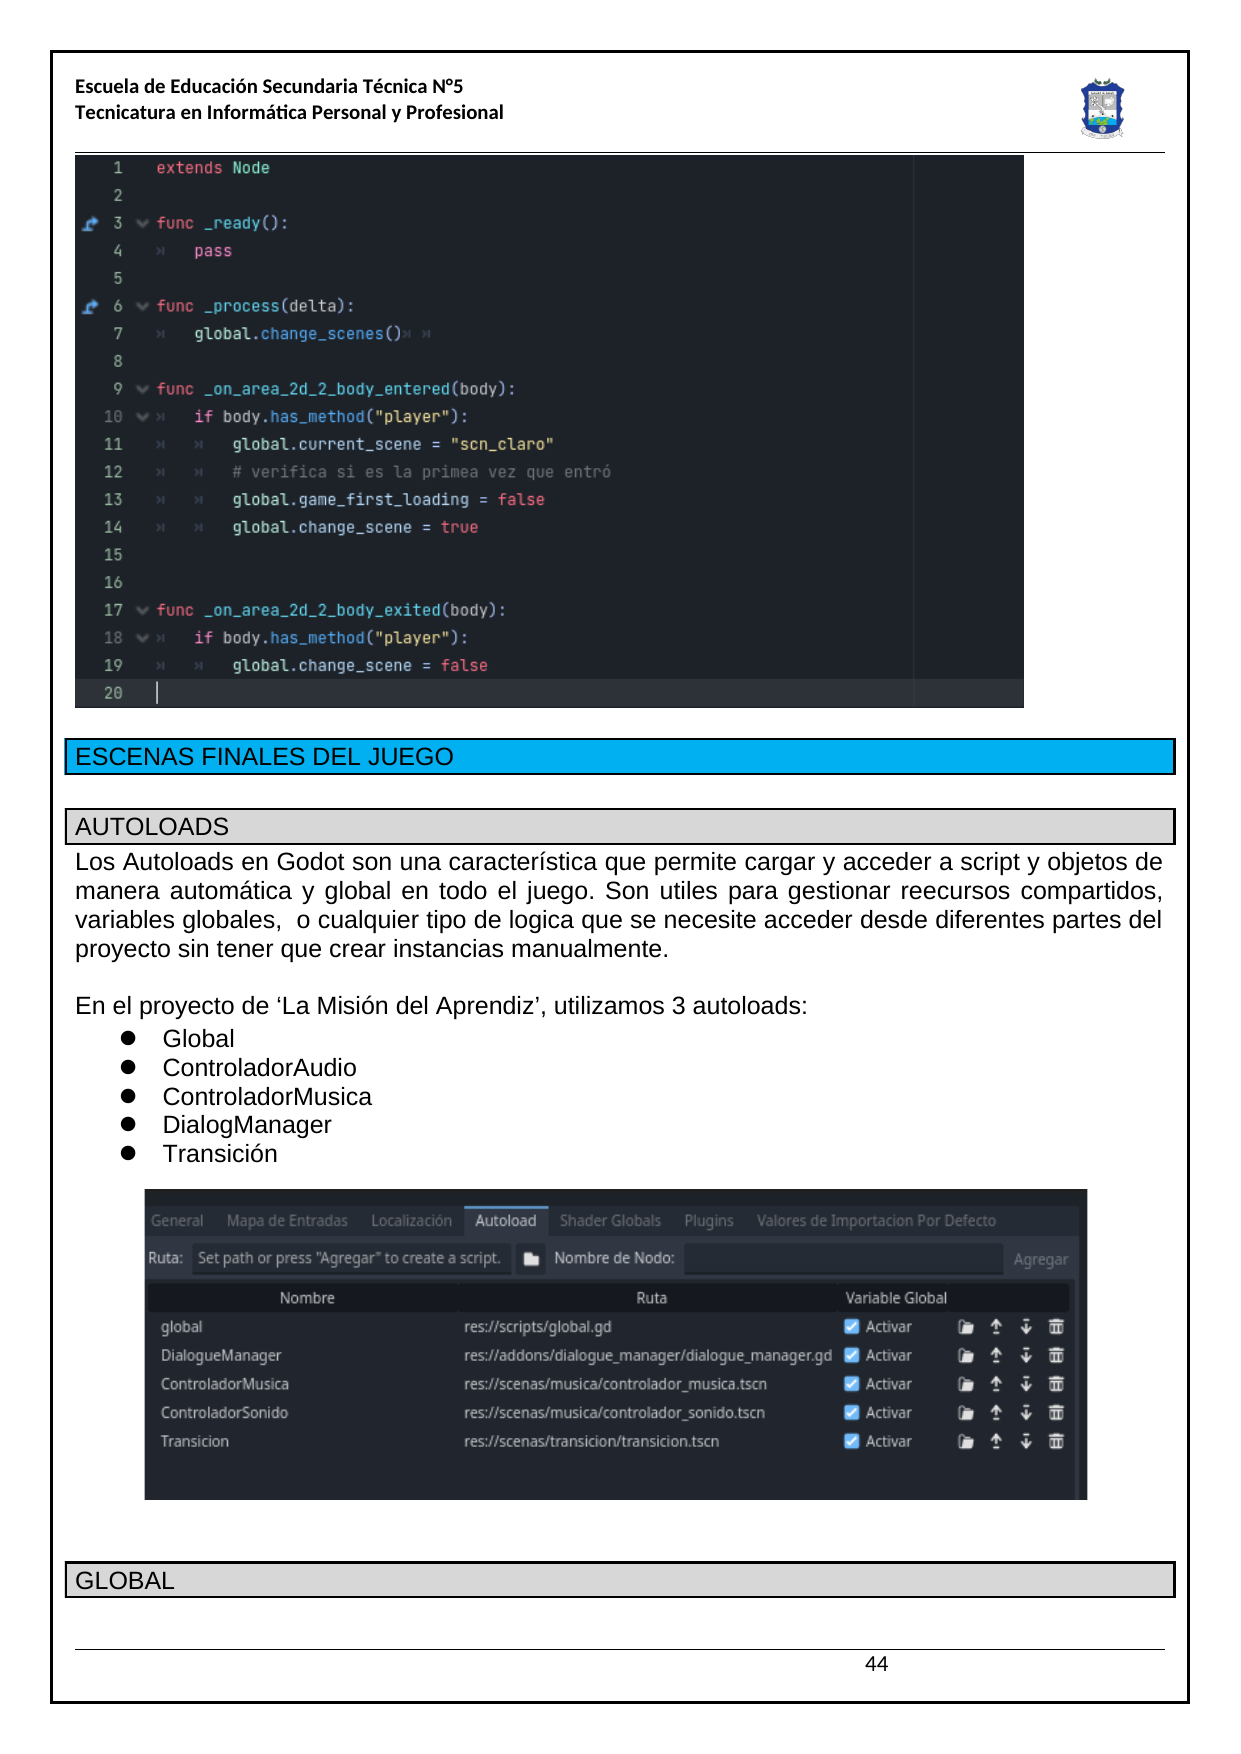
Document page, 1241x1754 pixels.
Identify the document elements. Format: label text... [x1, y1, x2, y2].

picture [75, 155, 1024, 708]
picture [1077, 77, 1128, 139]
list Global [110, 1022, 1173, 1053]
list GLOBAL [67, 1564, 1173, 1596]
list AUTOLOADS [67, 810, 1173, 843]
picture [144, 1189, 1088, 1500]
list ControladorAudio [110, 1053, 1173, 1082]
list ESCENAS FINALES DEL JUEGO [67, 740, 1173, 773]
list ControladorMusica [110, 1082, 1173, 1111]
list Transición [110, 1139, 1173, 1170]
list DialogManager [110, 1111, 1173, 1139]
list Los Autoloads en Godot son una característica que permite cargar y acceder a script y objetos de manera automática y global en todo el juego. Son utiles para gestionar reecursos compartidos, variables globales, o cualquier tipo de logica que se necesite acceder desde diferentes partes del proyecto sin tener que crear instancias manualmente. [67, 845, 1173, 962]
list En el proyecto de ‘La Misión del Aprendiz’, utilizamos 3 autoloads: [67, 991, 1173, 1022]
